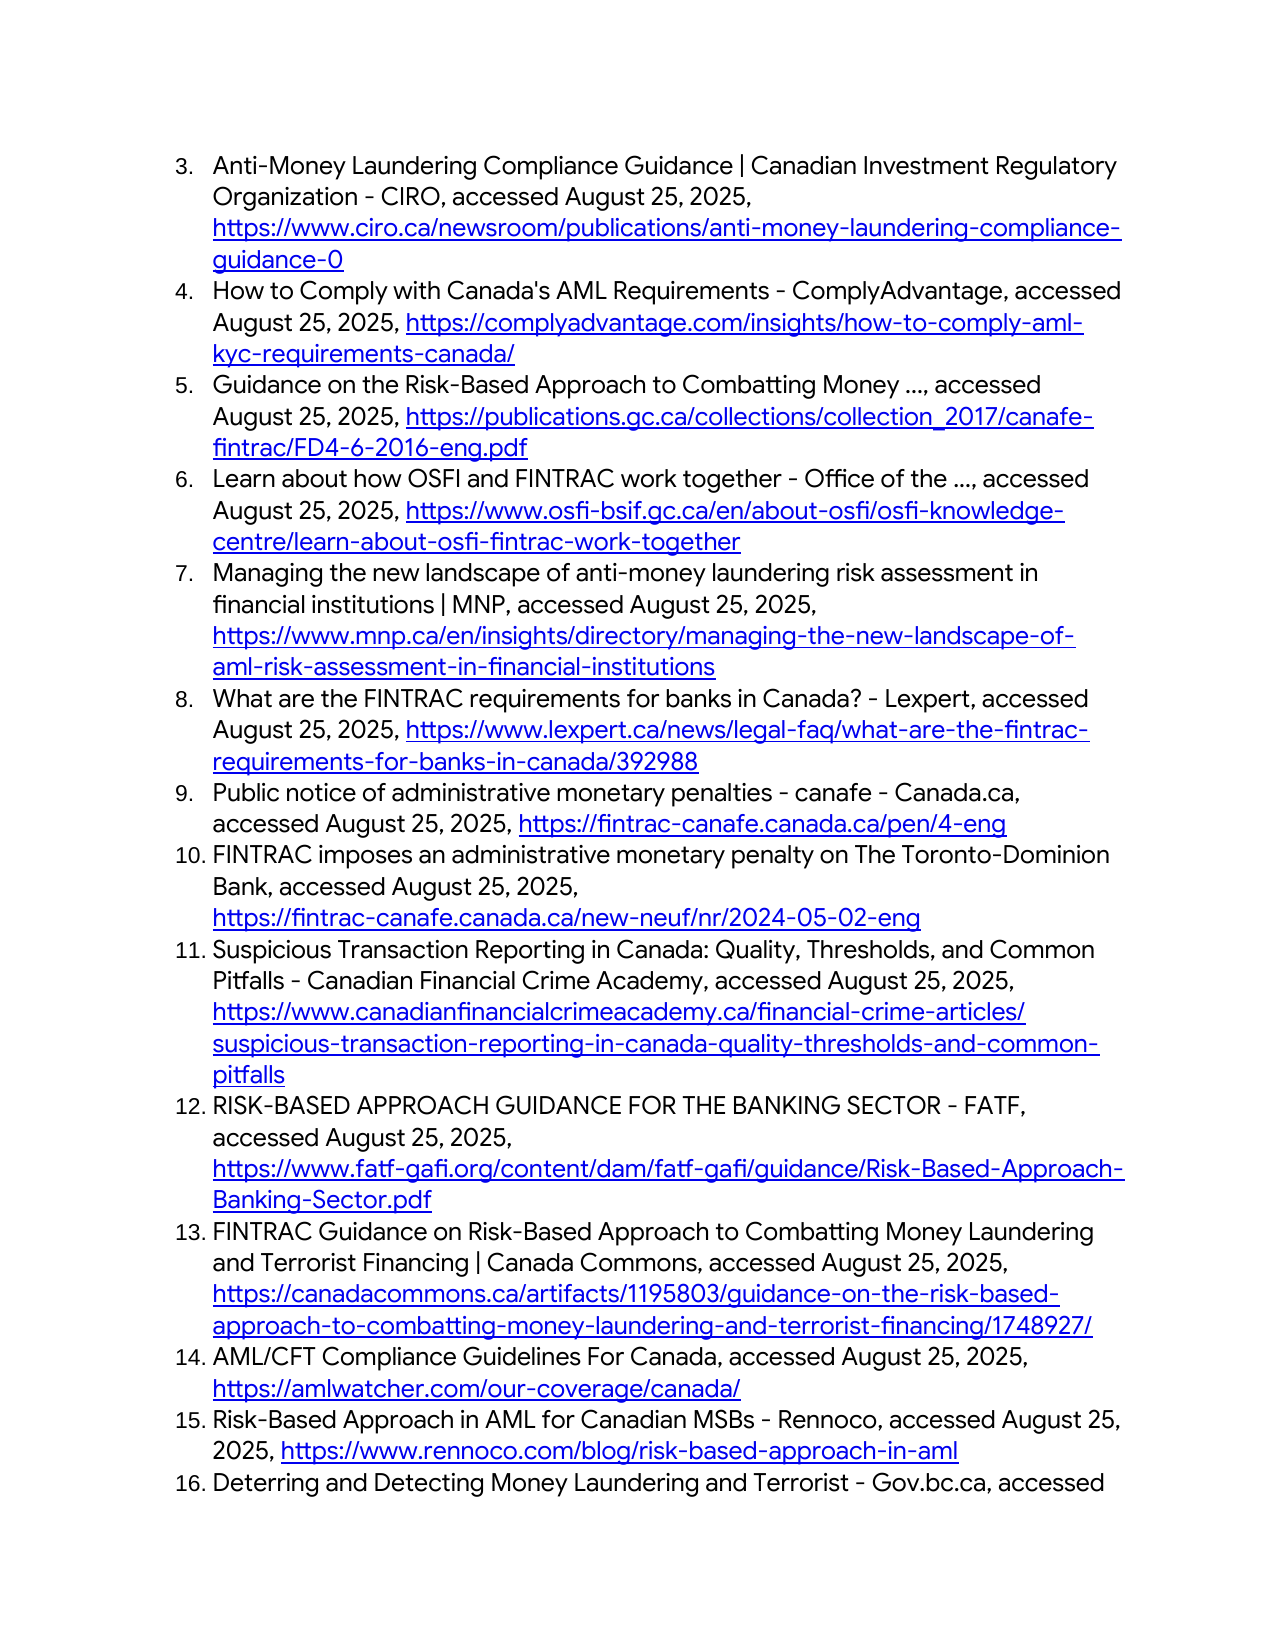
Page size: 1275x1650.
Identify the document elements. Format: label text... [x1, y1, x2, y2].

list FINTRAC imposes an administrative monetary penalty on The Toronto-Dominion Bank, accessed August 25, 2025, https://fintrac-canafe.canada.ca/new-neuf/nr/2024-05-02-eng [175, 840, 1125, 934]
list Guidance on the Risk-Based Approach to Combatting Money ..., accessed August 25, 2025, https://publications.gc.ca/collections/collection_2017/canafe-fintrac/FD4-6-2016-eng.pdf [175, 369, 1125, 463]
list Managing the new landscape of anti-money laundering risk assessment in financial institutions | MNP, accessed August 25, 2025, https://www.mnp.ca/en/insights/directory/managing-the-new-landscape-of-aml-risk-assessment-in-financial-institutions [175, 558, 1125, 683]
list Risk-Based Approach in AML for Canadian MSBs - Rennoco, accessed August 25, 2025, https://www.rennoco.com/blog/risk-based-approach-in-aml [175, 1404, 1125, 1467]
list FINTRAC Guidance on Risk-Based Approach to Combatting Money Laundering and Terrorist Financing | Canada Commons, accessed August 25, 2025, https://canadacommons.ca/artifacts/1195803/guidance-on-the-risk-based-approach-to-combatting-money-laundering-and-terrorist-financing/1748927/ [175, 1216, 1125, 1341]
list What are the FINTRAC requirements for banks in Canada? - Lexpert, accessed August 25, 2025, https://www.lexpert.ca/news/legal-faq/what-are-the-fintrac-requirements-for-banks-in-canada/392988 [175, 683, 1125, 777]
list AML/CFT Compliance Guidelines For Canada, accessed August 25, 2025, https://amlwatcher.com/our-coverage/canada/ [175, 1341, 1125, 1404]
list How to Comply with Canada's AML Requirements - ComplyAdvantage, accessed August 25, 2025, https://complyadvantage.com/insights/how-to-comply-aml-kyc-requirements-canada/ [175, 275, 1125, 369]
list Suspicious Transaction Reporting in Canada: Quality, Thresholds, and Common Pitfalls - Canadian Financial Crime Academy, accessed August 25, 2025, https://www.canadianfinancialcrimeacademy.ca/financial-crime-articles/suspicious-transaction-reporting-in-canada-quality-thresholds-and-common-pitfalls [175, 934, 1125, 1091]
list Public notice of administrative monetary penalties - canafe - Canada.ca, accessed August 25, 2025, https://fintrac-canafe.canada.ca/pen/4-eng [175, 777, 1125, 840]
list Anti-Money Laundering Compliance Guidance | Canadian Investment Regulatory Organization - CIRO, accessed August 25, 2025, https://www.ciro.ca/newsroom/publications/anti-money-laundering-compliance-guidance-0 [175, 150, 1125, 275]
list Learn about how OSFI and FINTRAC work together - Office of the ..., accessed August 25, 2025, https://www.osfi-bsif.gc.ca/en/about-osfi/osfi-knowledge-centre/learn-about-osfi-fintrac-work-together [175, 463, 1125, 558]
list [175, 1467, 1125, 1498]
list RISK-BASED APPROACH GUIDANCE FOR THE BANKING SECTOR - FATF, accessed August 25, 2025, https://www.fatf-gafi.org/content/dam/fatf-gafi/guidance/Risk-Based-Approach-Banking-Sector.pdf [175, 1091, 1125, 1216]
